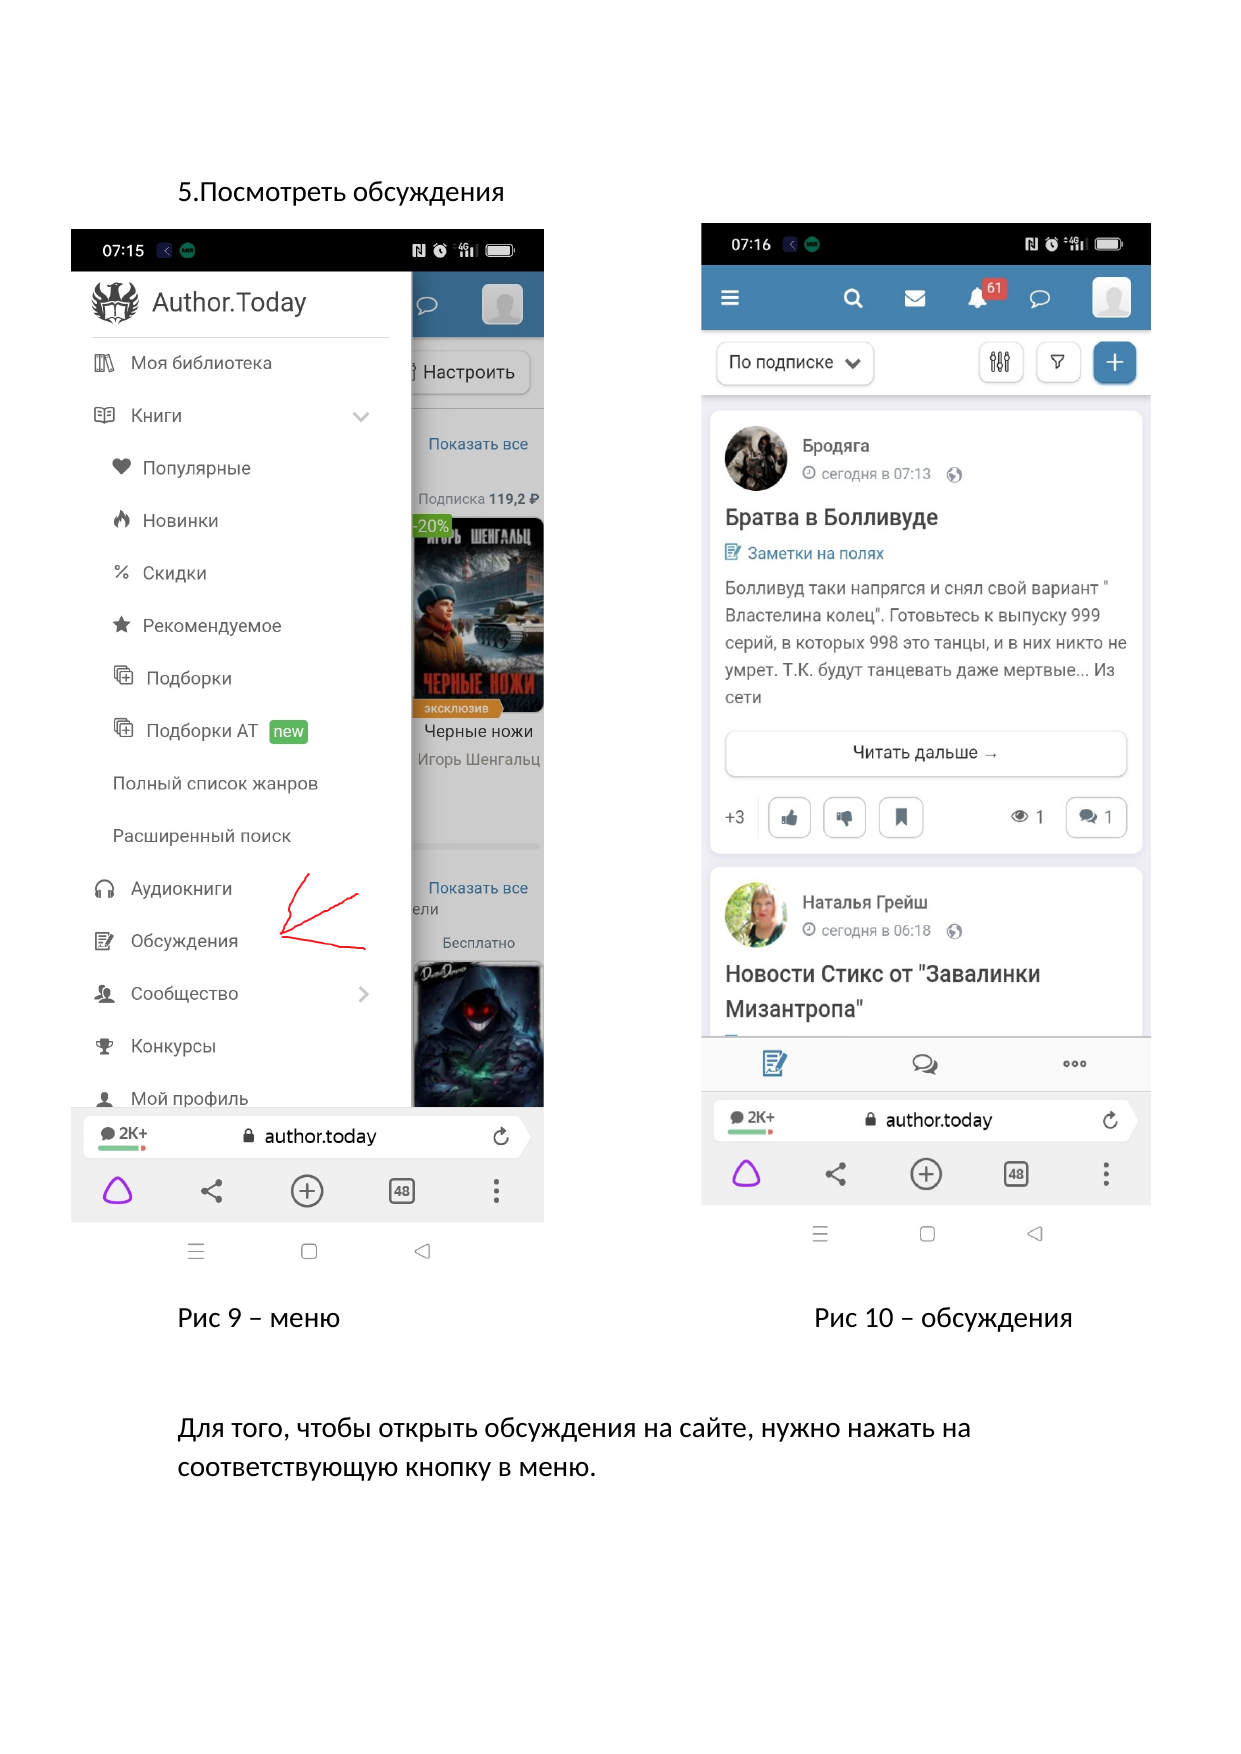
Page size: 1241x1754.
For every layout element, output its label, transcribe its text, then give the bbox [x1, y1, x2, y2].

picture [701, 223, 1152, 1262]
text Для того, чтобы открыть обсуждения на сайте, нужно нажать на соответствующую кнопку в меню. [177, 1409, 1152, 1484]
text 5.Посмотреть обсуждения [177, 173, 1152, 209]
picture [71, 229, 545, 1280]
